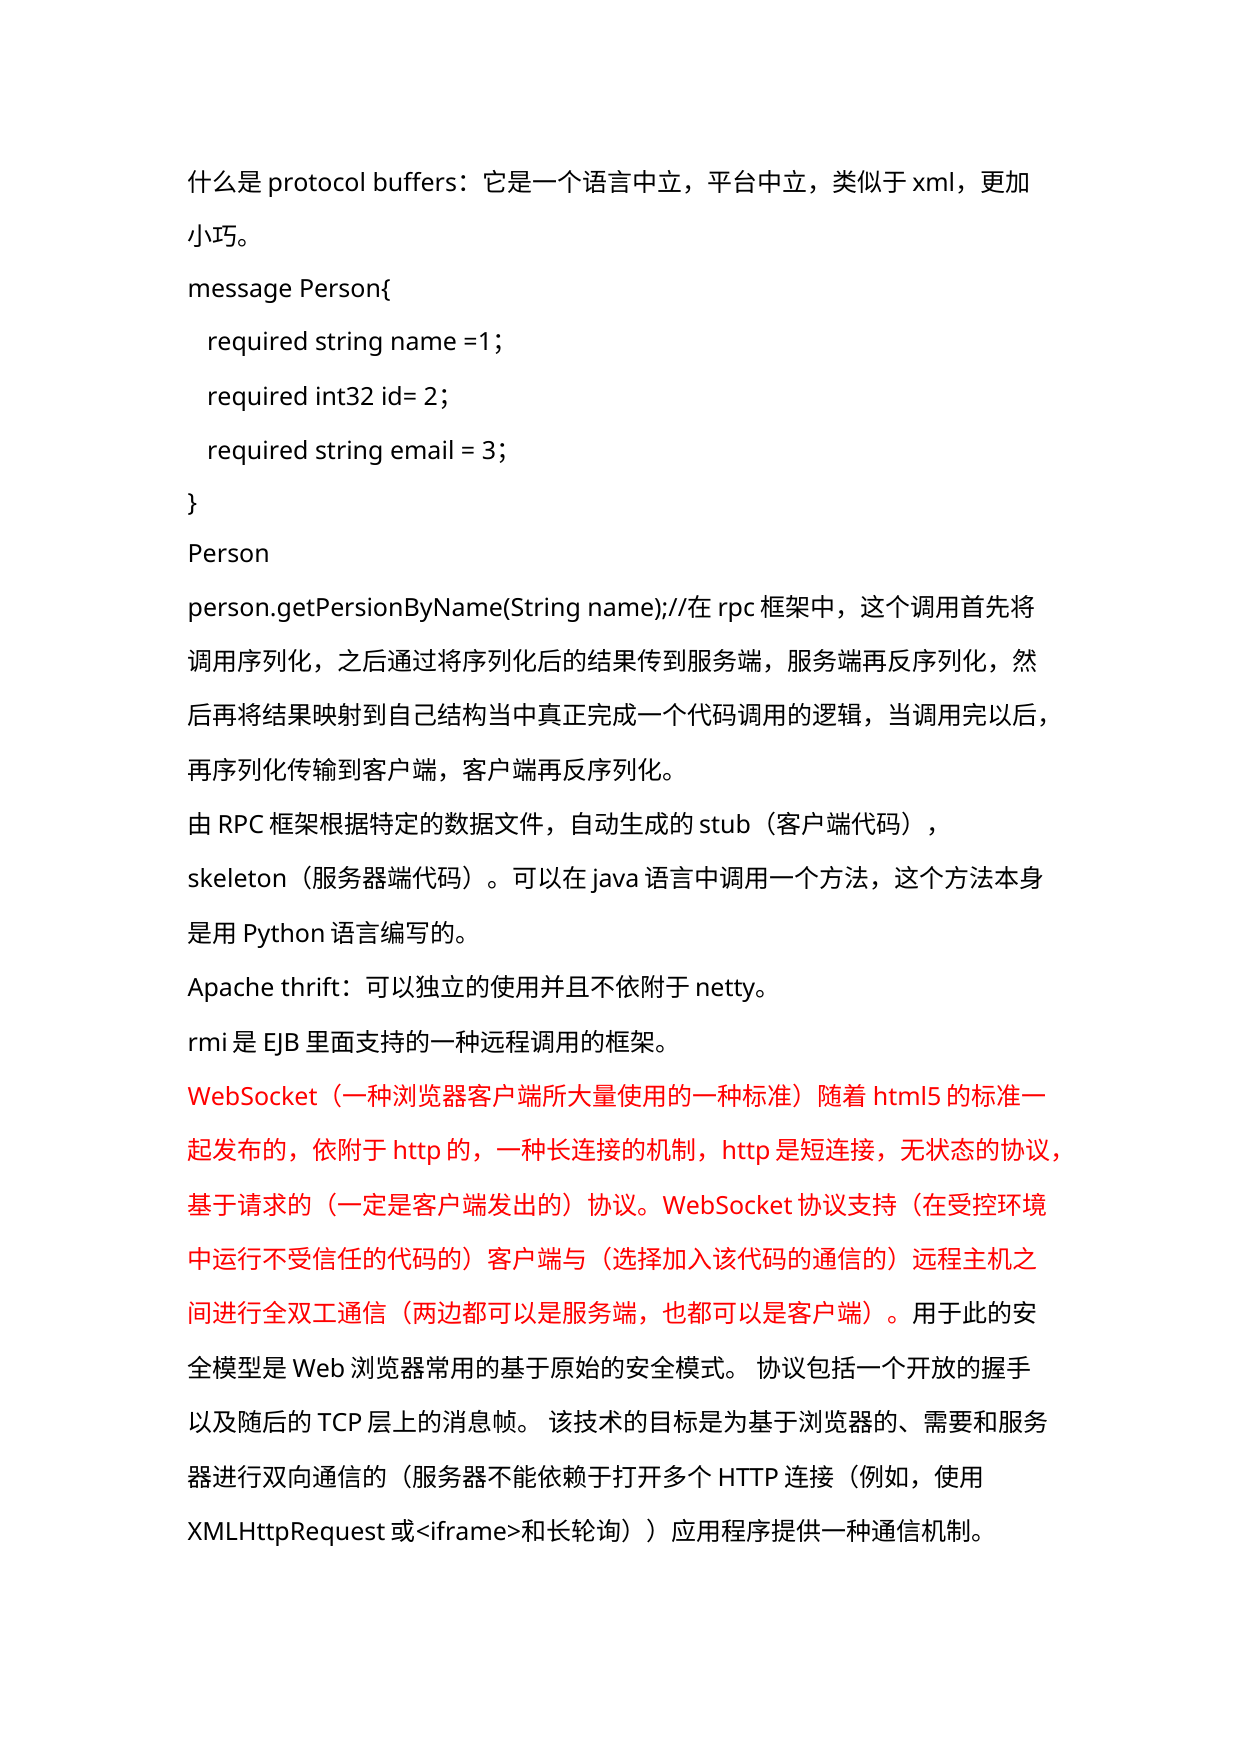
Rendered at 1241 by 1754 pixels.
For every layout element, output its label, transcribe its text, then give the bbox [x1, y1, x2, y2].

text message Person{ [187, 271, 1053, 305]
text Apache thrift：可以独立的使用并且不依附于netty。 [187, 968, 1053, 1004]
text Person [187, 536, 1053, 570]
text person.getPersionByName(String name);//在rpc框架中，这个调用首先将调用序列化，之后通过将序列化后的结果传到服务端，服务端再反序列化，然后再将结果映射到自己结构当中真正完成一个代码调用的逻辑，当调用完以后，再序列化传输到客户端，客户端再反序列化。 [187, 587, 1053, 786]
text required int32 id= 2； [187, 376, 1053, 412]
text required string email = 3； [187, 431, 1053, 467]
text required string name =1； [187, 322, 1053, 358]
text } [187, 485, 1053, 519]
text rmi是EJB里面支持的一种远程调用的框架。 [187, 1022, 1053, 1058]
text 由RPC框架根据特定的数据文件，自动生成的stub（客户端代码），skeleton（服务器端代码）。可以在java语言中调用一个方法，这个方法本身是用Python语言编写的。 [187, 804, 1053, 949]
text WebSocket（一种浏览器客户端所大量使用的一种标准）随着html5的标准一起发布的，依附于http的，一种长连接的机制，http是短连接，无状态的协议，基于请求的（一定是客户端发出的）协议。WebSocket协议支持（在受控环境中运行不受信任的代码的）客户端与（选择加入该代码的通信的）远程主机之间进行全双工通信（两边都可以是服务端，也都可以是客户端）。用于此的安全模型是Web浏览器常用的基于原始的安全模式。 协议包括一个开放的握手以及随后的TCP层上的消息帧。 该技术的目标是为基于浏览器的、需要和服务器进行双向通信的（服务器不能依赖于打开多个HTTP连接（例如，使用XMLHttpRequest或<iframe>和长轮询））应用程序提供一种通信机制。 [187, 1076, 1053, 1548]
text 什么是protocol buffers：它是一个语言中立，平台中立，类似于xml，更加小巧。 [187, 162, 1053, 253]
